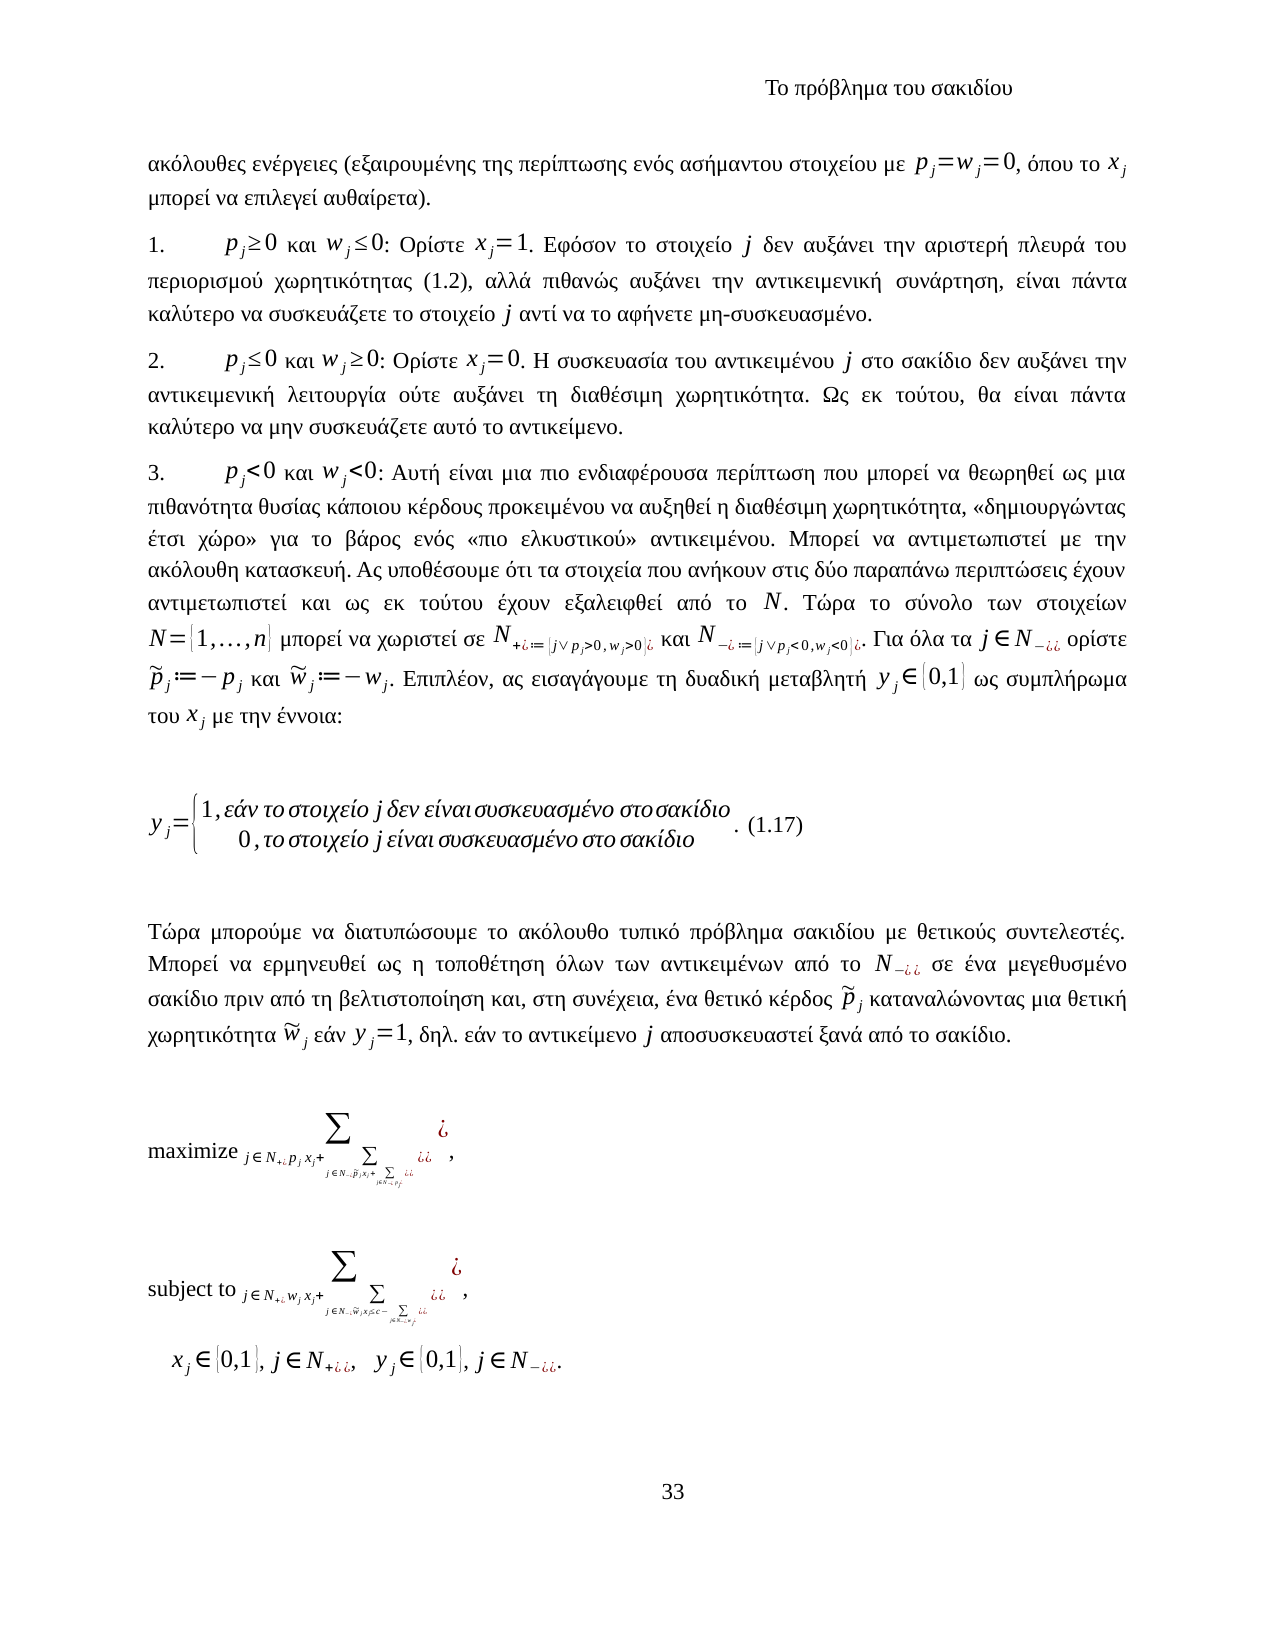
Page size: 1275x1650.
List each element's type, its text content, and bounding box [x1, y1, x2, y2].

text subject to , [148, 1250, 1127, 1326]
text maximize , [148, 1112, 1127, 1188]
list και : Αυτή είναι μια πιο ενδιαφέρουσα περίπτωση που μπορεί να θεωρηθεί ως μια πιθανότητα θυσίας κάποιου κέρδους προκειμένου να αυξηθεί η διαθέσιμη χωρητικότητα, «δημιουργώντας έτσι χώρο» για το βάρος ενός «πιο ελκυστικού» αντικειμένου. Μπορεί να αντιμετωπιστεί με την ακόλουθη κατασκευή. Ας υποθέσουμε ότι τα στοιχεία που ανήκουν στις δύο παραπάνω περιπτώσεις έχουν αντιμετωπιστεί και ως εκ τούτου έχουν εξαλειφθεί από το . Τώρα το σύνολο των στοιχείων μπορεί να χωριστεί σε και . Για όλα τα ορίστε και . Επιπλέον, ας εισαγάγουμε τη δυαδική μεταβλητή ως συμπλήρωμα του με την έννοια: [148, 457, 1127, 731]
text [148, 148, 1127, 211]
list και : Ορίστε . Εφόσον το στοιχείο δεν αυξάνει την αριστερή πλευρά του περιορισμού χωρητικότητας (1.2), αλλά πιθανώς αυξάνει την αντικειμενική συνάρτηση, είναι πάντα καλύτερο να συσκευάζετε το στοιχείο αντί να το αφήνετε μη-συσκευασμένο. [148, 228, 1127, 327]
text Τώρα μπορούμε να διατυπώσουμε το ακόλουθο τυπικό πρόβλημα σακιδίου με θετικούς συντελεστές. Μπορεί να ερμηνευθεί ως η τοποθέτηση όλων των αντικειμένων από το σε ένα μεγεθυσμένο σακίδιο πριν από τη βελτιστοποίηση και, στη συνέχεια, ένα θετικό κέρδος καταναλώνοντας μια θετική χωρητικότητα εάν , δηλ. εάν το αντικείμενο αποσυσκευαστεί ξανά από το σακίδιο. [148, 918, 1127, 1050]
list και : Ορίστε . Η συσκευασία του αντικειμένου στο σακίδιο δεν αυξάνει την αντικειμενική λειτουργία ούτε αυξάνει τη διαθέσιμη χωρητικότητα. Ως εκ τούτου, θα είναι πάντα καλύτερο να μην συσκευάζετε αυτό το αντικείμενο. [148, 345, 1127, 439]
list . (1.17) [148, 793, 1127, 856]
text , , , . [148, 1344, 1127, 1377]
